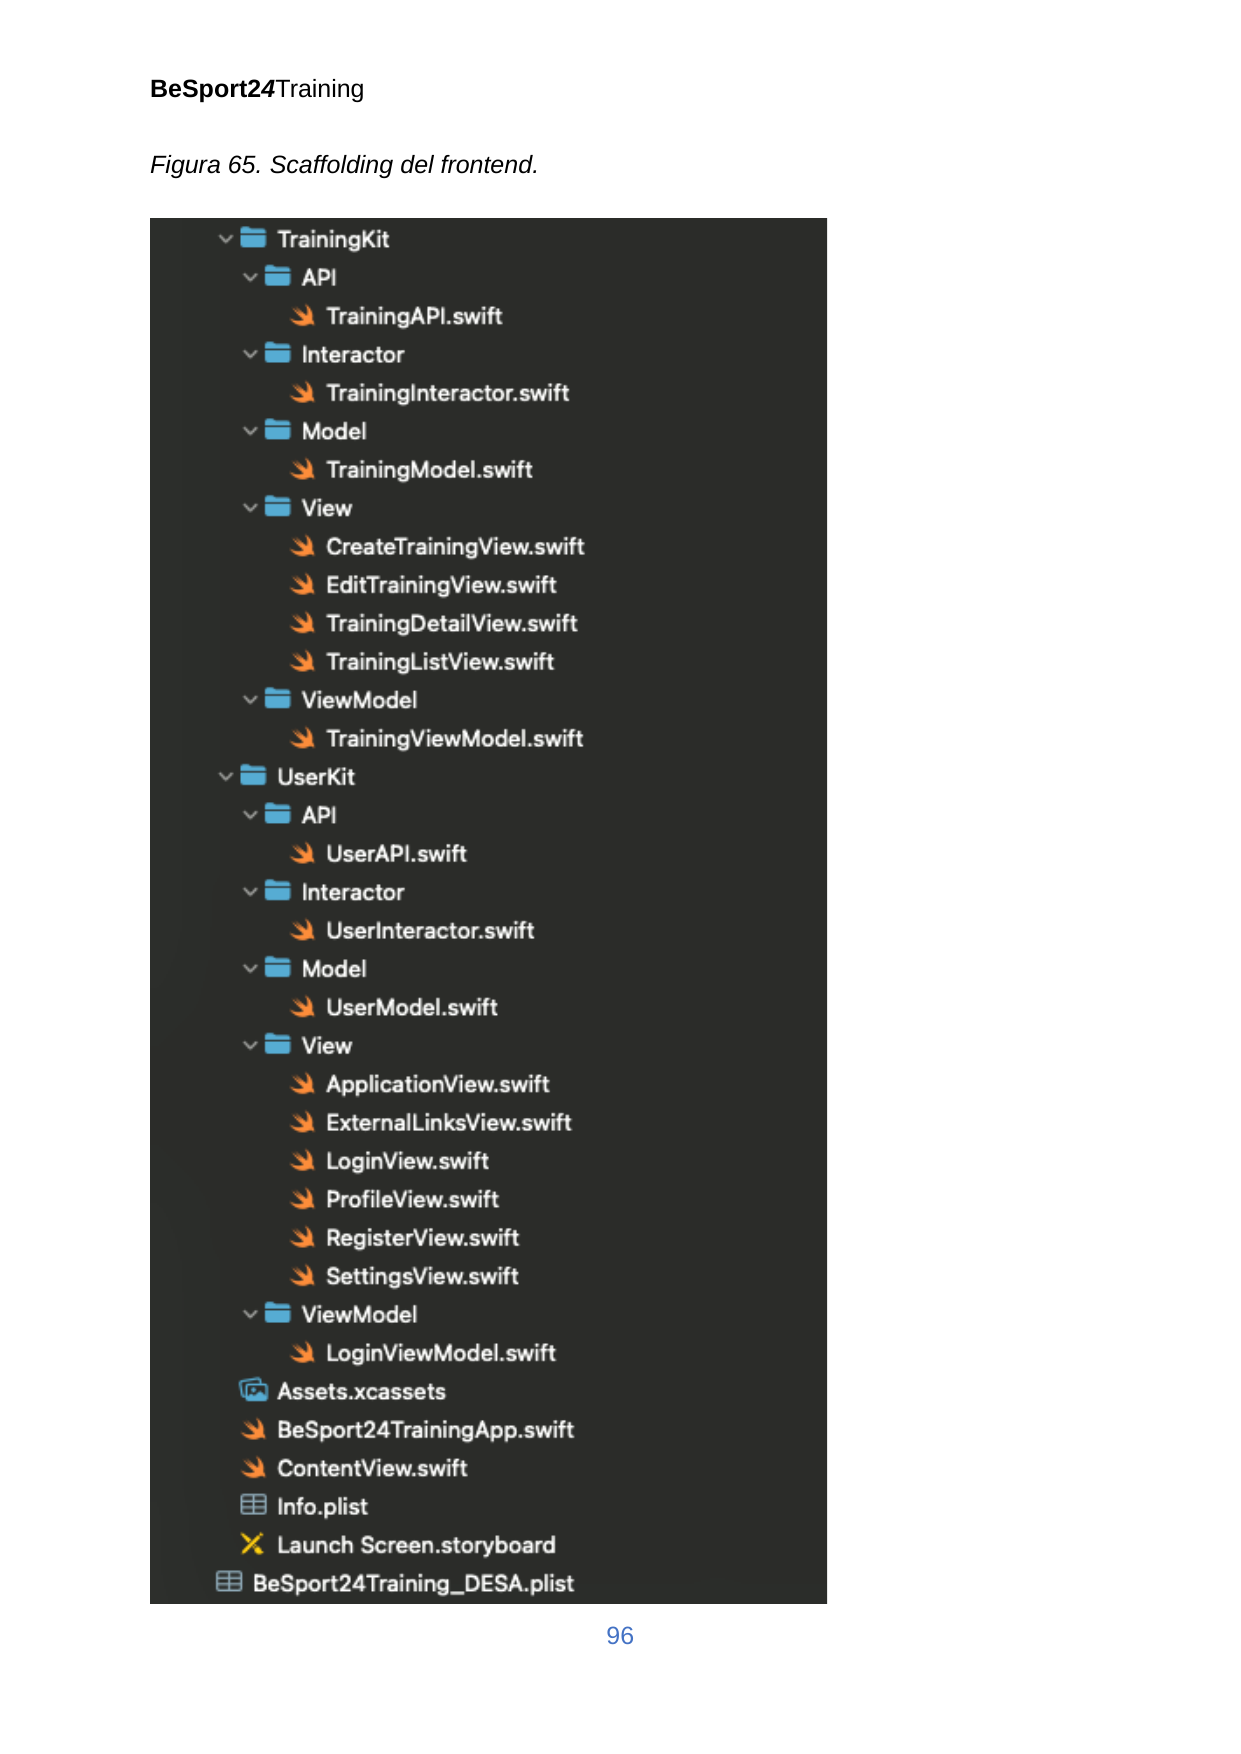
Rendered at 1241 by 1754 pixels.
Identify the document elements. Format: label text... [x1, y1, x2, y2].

text Figura 65. Scaffolding del frontend. [150, 150, 1090, 179]
picture [150, 218, 828, 1604]
